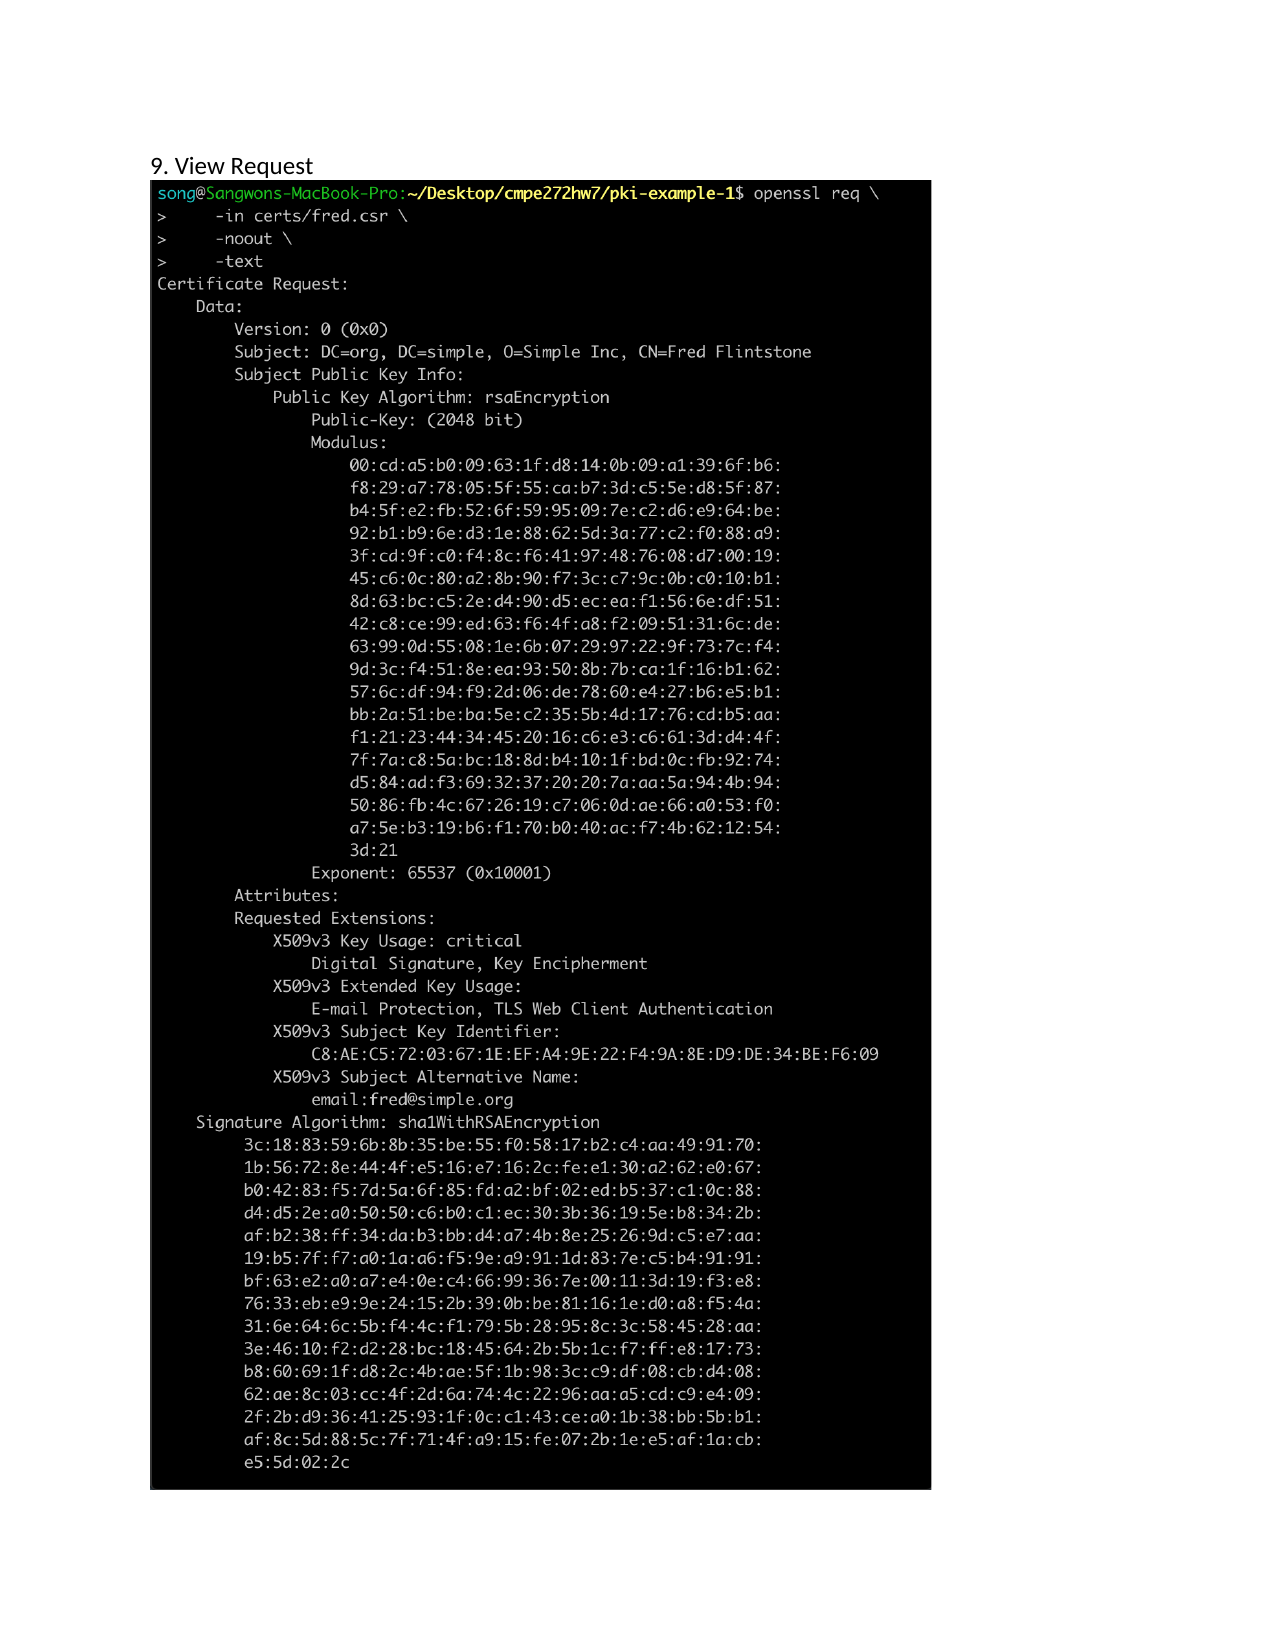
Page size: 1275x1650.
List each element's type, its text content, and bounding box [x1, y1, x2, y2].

text 9. View Request [150, 150, 1125, 181]
picture [150, 180, 932, 1490]
